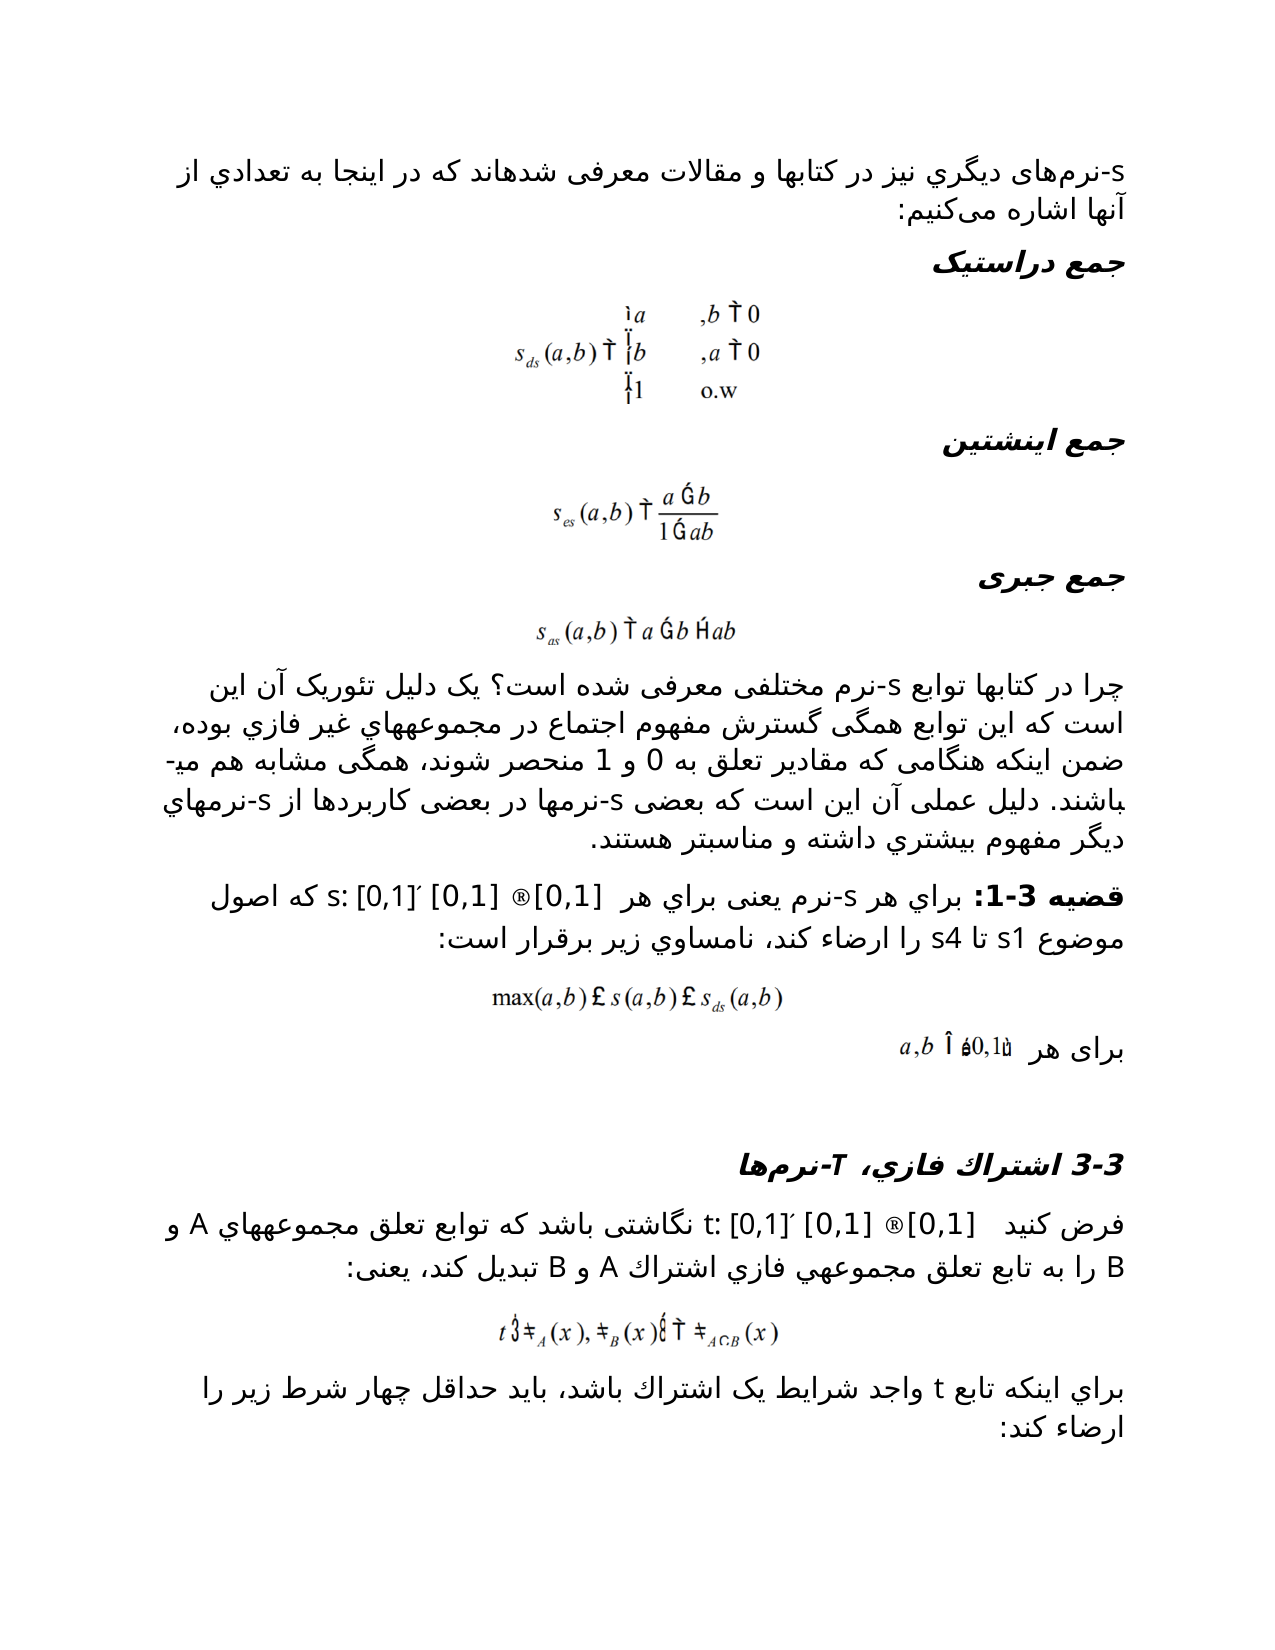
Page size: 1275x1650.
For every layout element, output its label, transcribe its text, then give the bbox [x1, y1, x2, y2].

text برای هر [150, 1031, 1125, 1065]
text چرا در کتابها توابع s-نرم مختلفی معرفی شده است؟ یک دلیل تئوریک آن این است که این توابع همگی گسترش مفهوم اجتماع در مجموعههاي غیر فازي بوده، ضمن اینکه هنگامی که مقادیر تعلق به 0 و 1 منحصر شوند، همگی مشابه هم میباشند. دلیل عملی آن این است که بعضی s-نرمها در بعضی کاربردها از s-نرمهاي دیگر مفهوم بیشتري داشته و مناسبتر هستند. [150, 664, 1125, 856]
picture [495, 1305, 780, 1349]
text براي اینکه تابع t واجد شرایط یک اشتراك باشد، باید حداقل چهار شرط زیر را ارضاء کند: [150, 1367, 1125, 1444]
text s-نرم‌های دیگري نیز در کتابها و مقالات معرفی شدهاند که در اینجا به تعدادي از آنها اشاره می‌کنیم: [150, 150, 1125, 226]
picture [894, 1031, 1020, 1058]
text قضیه 3-1: براي هر s-نرم یعنی براي هر [0,1]® [0,1] ´s: [0,1] که اصول موضوع s1 تا s4 را ارضاء کند، نامساوي زیر برقرار است: [150, 875, 1125, 957]
text جمع جبری [150, 559, 1125, 593]
text 3-3 اشتراك فازي، T-نر‌م‌ها [150, 1144, 1125, 1183]
picture [531, 612, 743, 645]
picture [553, 476, 722, 541]
text جمع اینشتین [150, 423, 1125, 457]
picture [481, 977, 794, 1012]
text فرض کنید [0,1]® [0,1] ´t: [0,1] نگاشتی باشد که توابع تعلق مجموعههاي A و B را به تابع تعلق مجموعهي فازي اشتراك A و B تبدیل کند، یعنی: [150, 1203, 1125, 1286]
text جمع دراستیک [150, 246, 1125, 280]
picture [510, 299, 764, 404]
